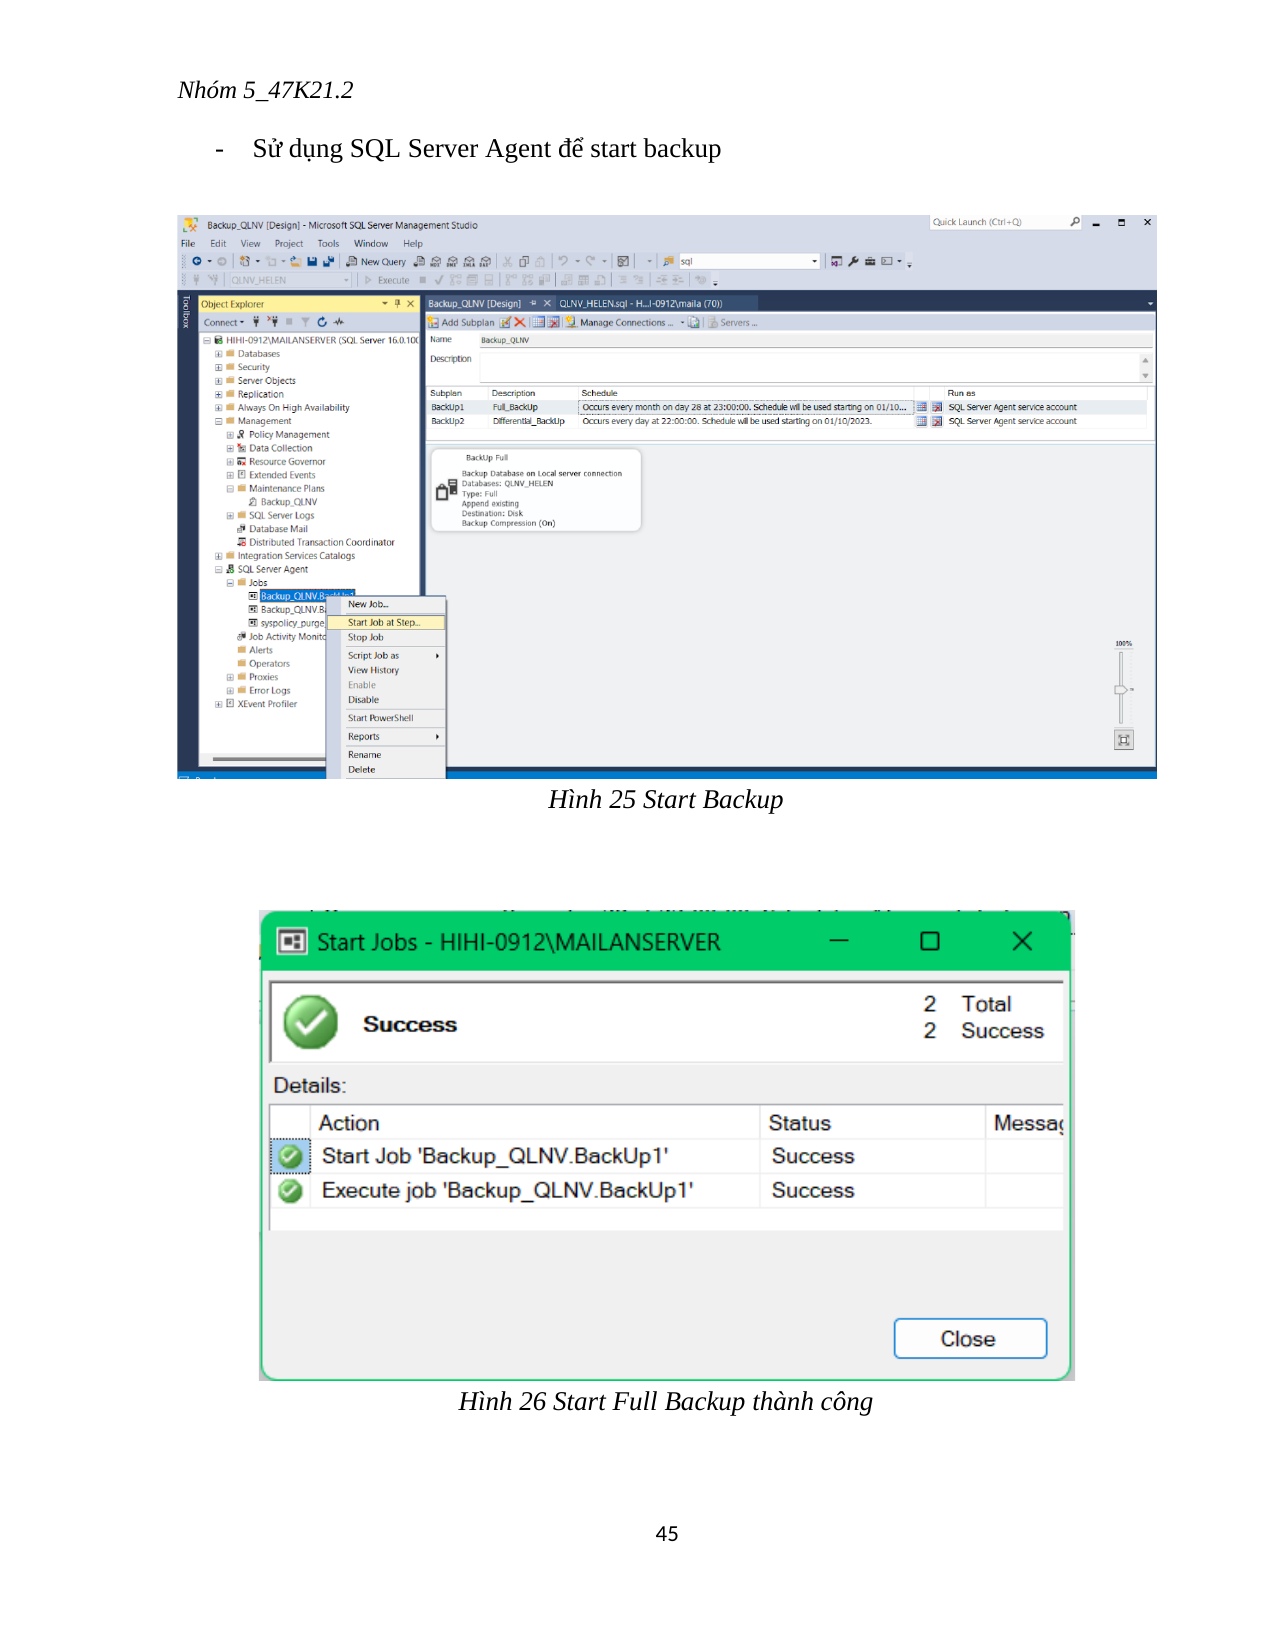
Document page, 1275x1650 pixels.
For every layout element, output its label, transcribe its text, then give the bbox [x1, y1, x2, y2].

list Sử dụng SQL Server Agent để start backup [215, 132, 1157, 164]
text Hình 26 Start Full Backup thành công [177, 1385, 1157, 1416]
picture [258, 910, 1076, 1381]
picture [177, 215, 1157, 779]
text Hình 25 Start Backup [177, 783, 1157, 814]
